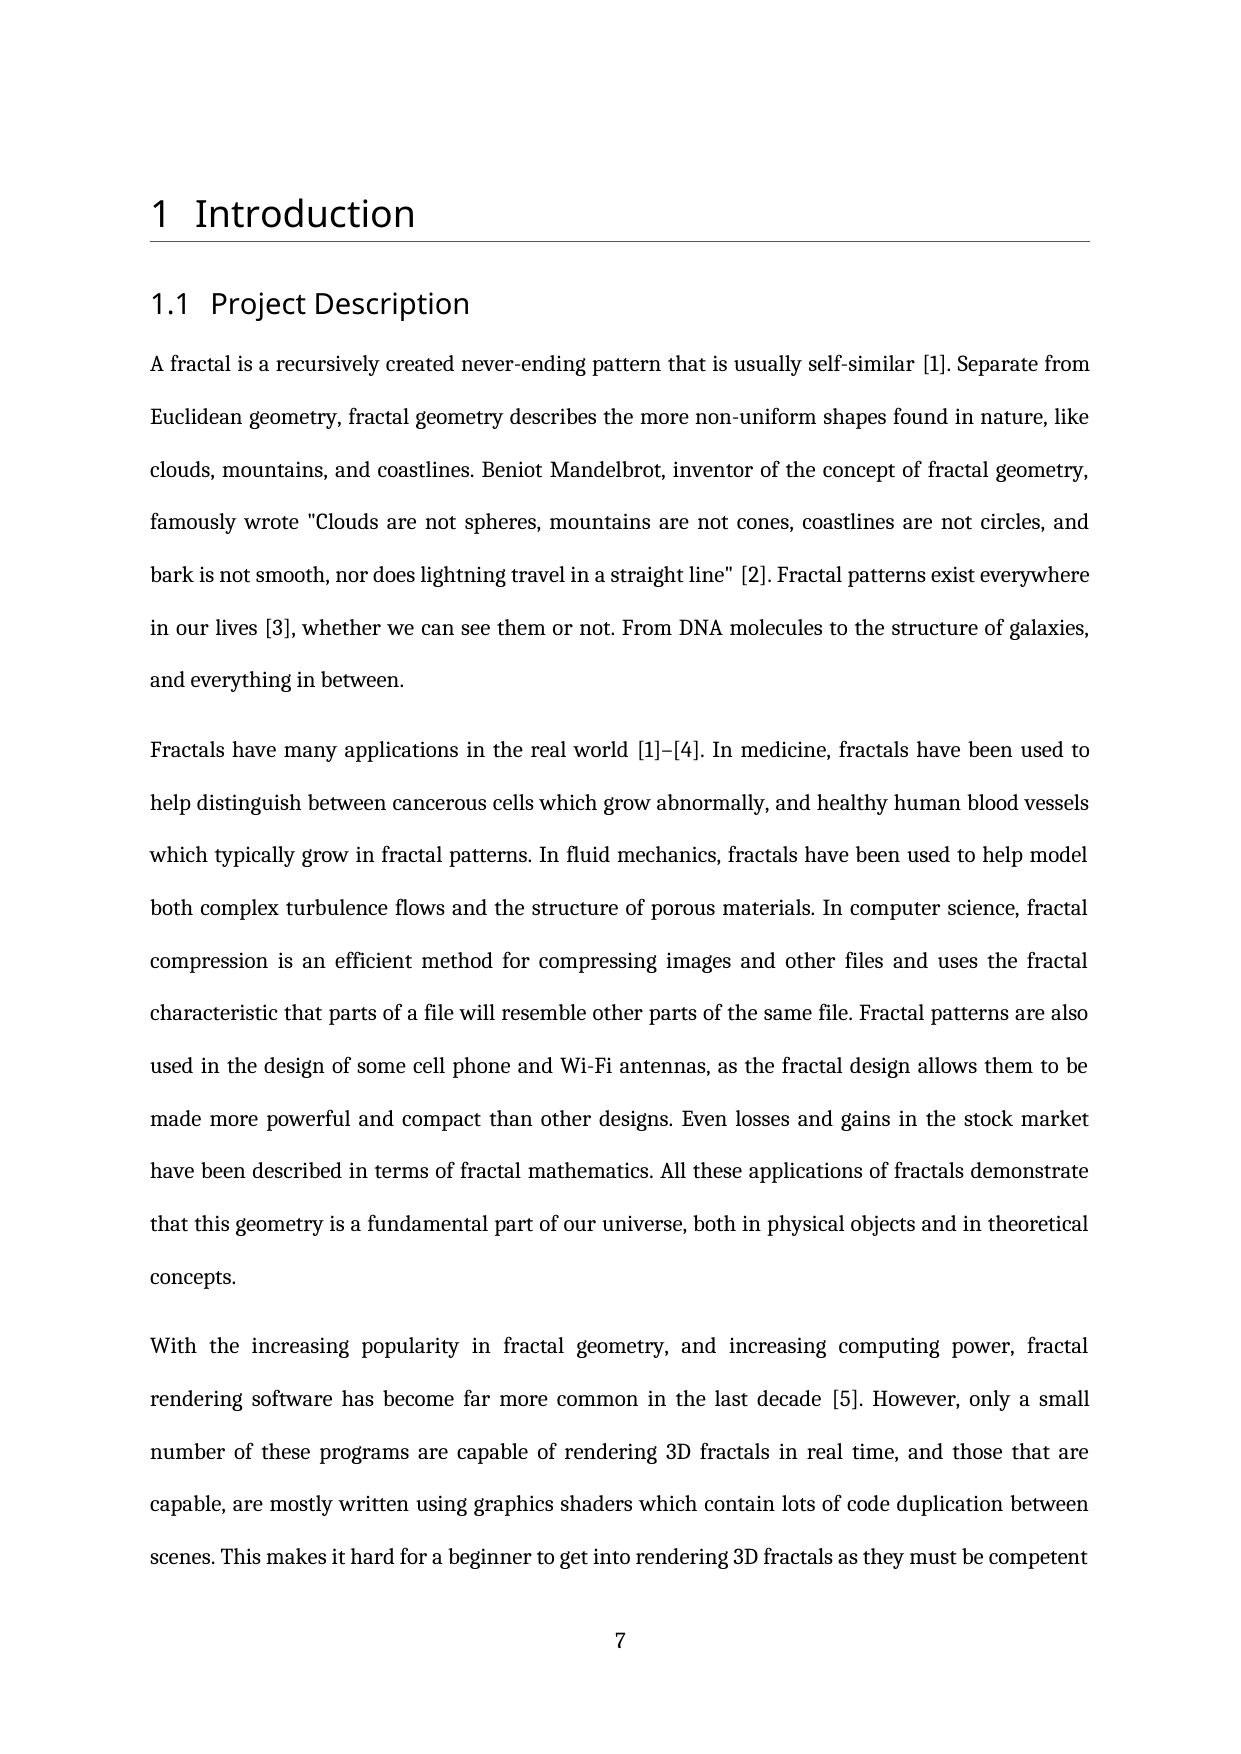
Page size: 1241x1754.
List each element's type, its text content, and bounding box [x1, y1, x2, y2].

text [150, 1333, 1090, 1570]
text A fractal is a recursively created never-ending pattern that is usually self-similar . Separate from Euclidean geometry, fractal geometry describes the more non-uniform shapes found in nature, like clouds, mountains, and coastlines. Beniot Mandelbrot, inventor of the concept of fractal geometry, famously wrote "Clouds are not spheres, mountains are not cones, coastlines are not circles, and bark is not smooth, nor does lightning travel in a straight line" . Fractal patterns exist everywhere in our lives , whether we can see them or not. From DNA molecules to the structure of galaxies, and everything in between. [150, 351, 1090, 694]
subtitle Introduction [150, 187, 1090, 241]
text Fractals have many applications in the real world . In medicine, fractals have been used to help distinguish between cancerous cells which grow abnormally, and healthy human blood vessels which typically grow in fractal patterns. In fluid mechanics, fractals have been used to help model both complex turbulence flows and the structure of porous materials. In computer science, fractal compression is an efficient method for compressing images and other files and uses the fractal characteristic that parts of a file will resemble other parts of the same file. Fractal patterns are also used in the design of some cell phone and Wi-Fi antennas, as the fractal design allows them to be made more powerful and compact than other designs. Even losses and gains in the stock market have been described in terms of fractal mathematics. All these applications of fractals demonstrate that this geometry is a fundamental part of our universe, both in physical objects and in theoretical concepts. [150, 737, 1090, 1290]
subtitle Project Description [150, 283, 1090, 323]
